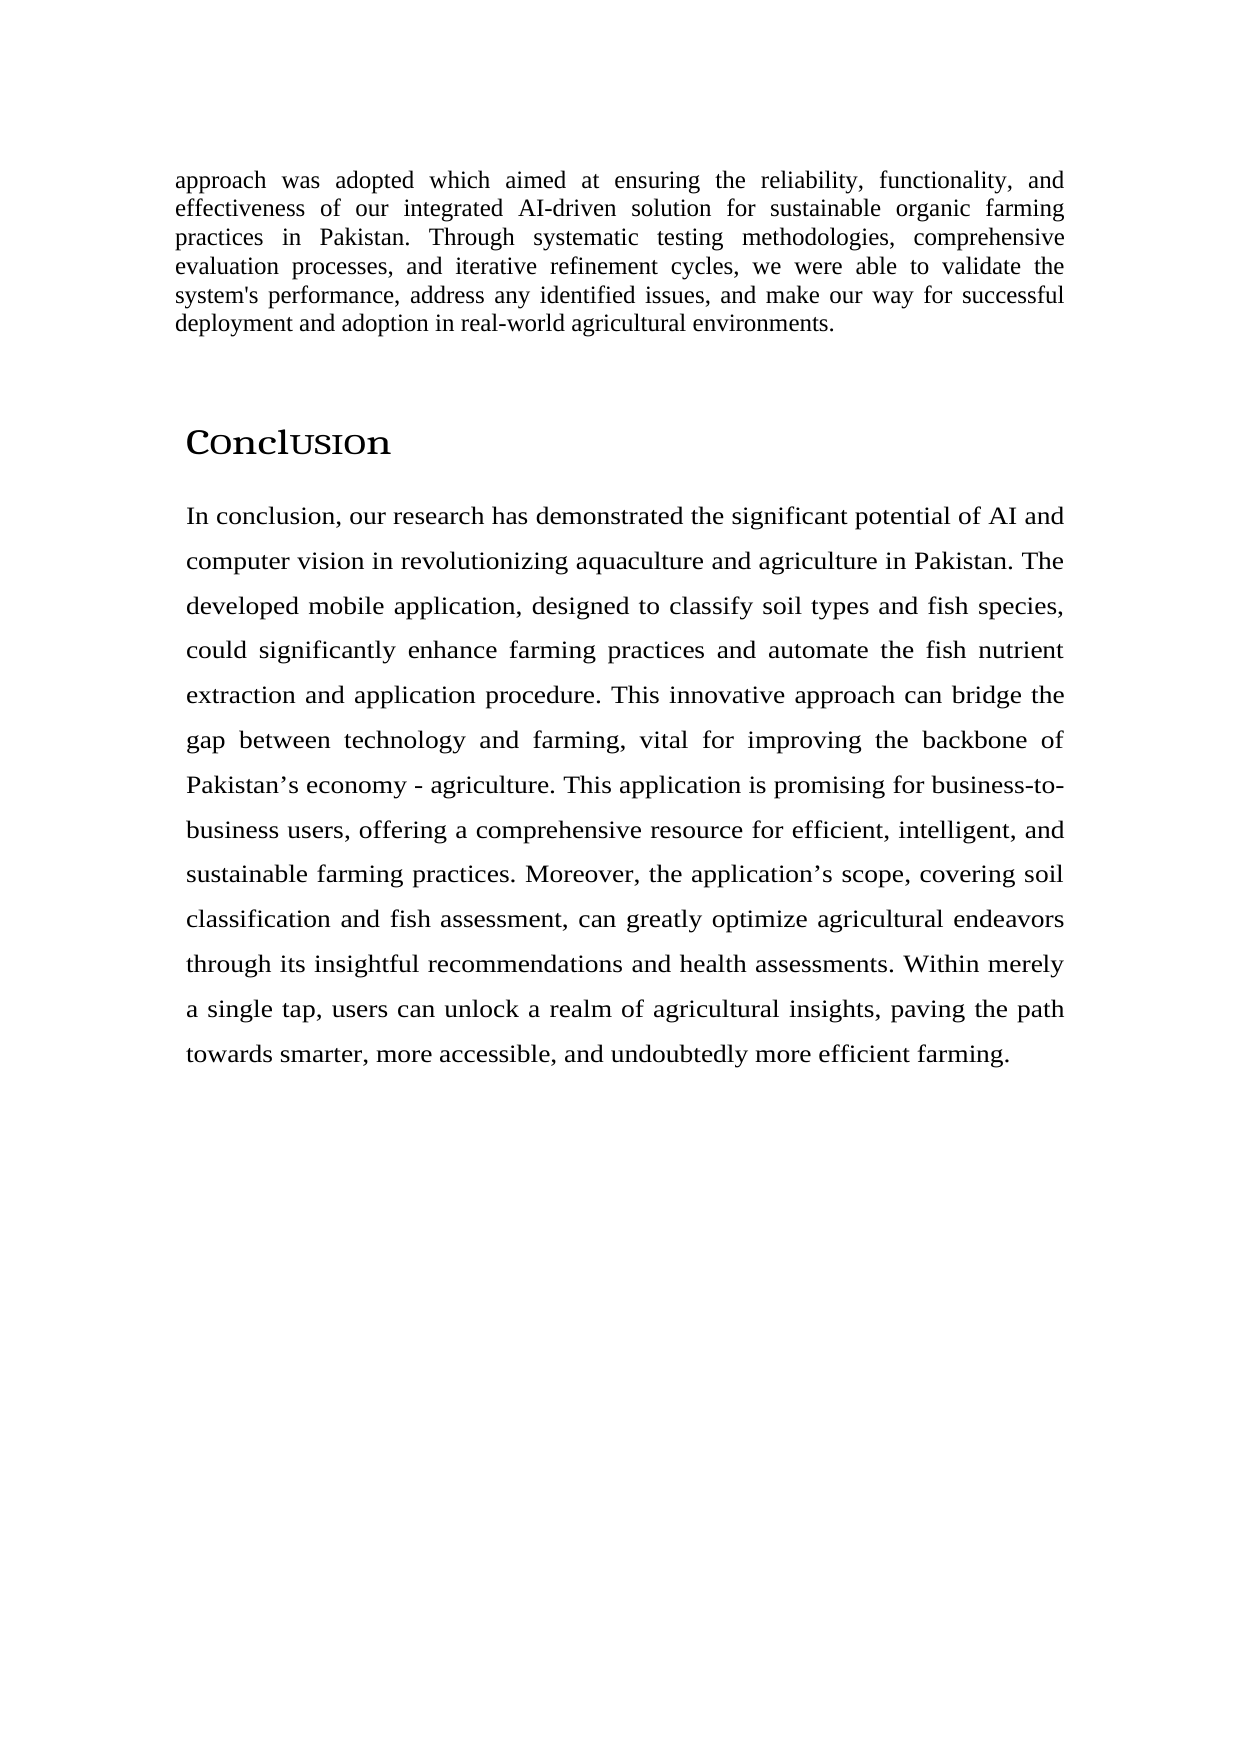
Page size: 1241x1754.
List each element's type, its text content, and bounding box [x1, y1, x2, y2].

subtitle Conclusion [186, 422, 1065, 463]
text In conclusion, our research has demonstrated the significant potential of AI and computer vision in revolutionizing aquaculture and agriculture in Pakistan. The developed mobile application, designed to classify soil types and fish species, could significantly enhance farming practices and automate the fish nutrient extraction and application procedure. This innovative approach can bridge the gap between technology and farming, vital for improving the backbone of Pakistan’s economy - agriculture. This application is promising for business-to-business users, offering a comprehensive resource for efficient, intelligent, and sustainable farming practices. Moreover, the application’s scope, covering soil classification and fish assessment, can greatly optimize agricultural endeavors through its insightful recommendations and health assessments. Within merely a single tap, users can unlock a realm of agricultural insights, paving the path towards smarter, more accessible, and undoubtedly more efficient farming. [186, 501, 1065, 1067]
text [175, 165, 1065, 337]
